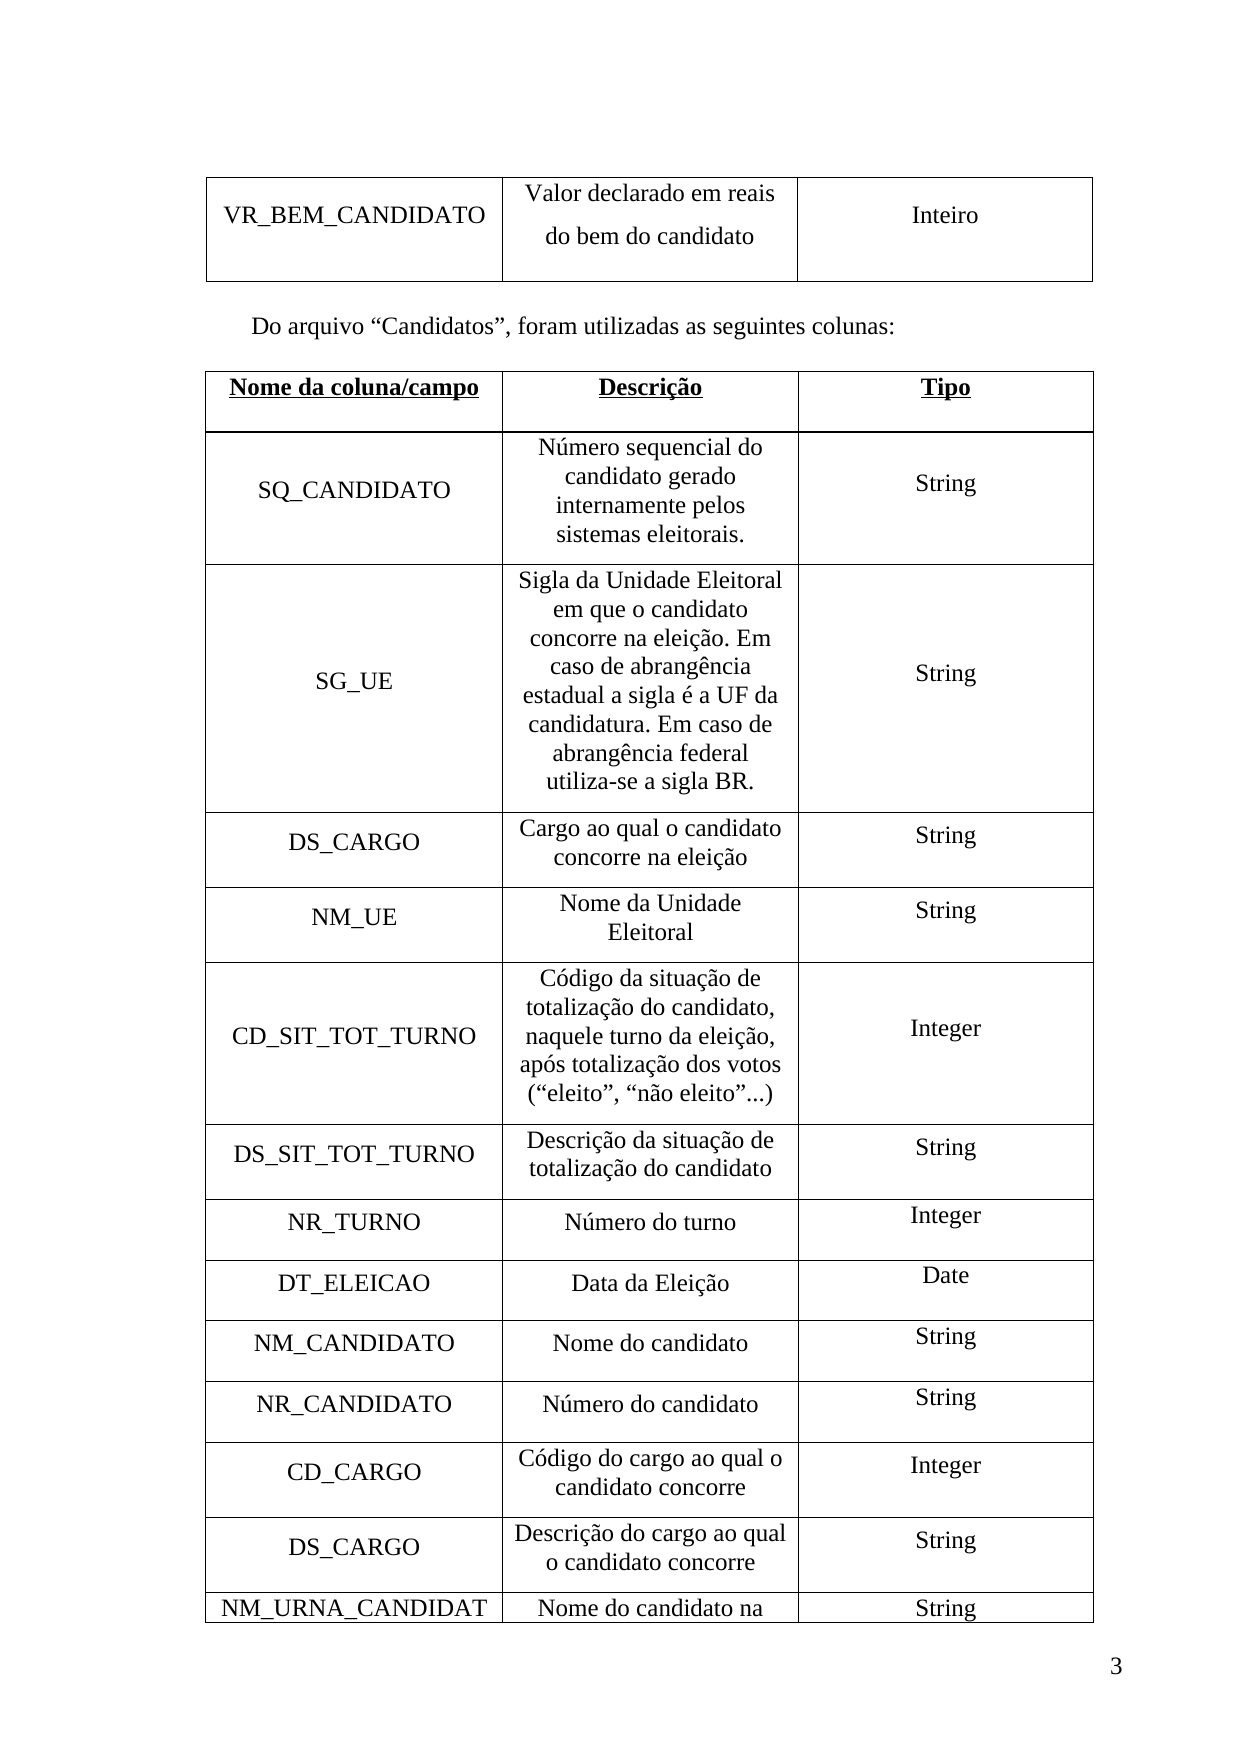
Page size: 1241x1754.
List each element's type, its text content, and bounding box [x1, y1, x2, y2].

table_cell Valor declarado em reais do bem do candidato [503, 178, 797, 281]
table_cell VR_BEM_CANDIDATO [207, 178, 502, 281]
table_cell String [799, 433, 1093, 564]
table_cell String [799, 1593, 1093, 1622]
table_header Tipo [799, 372, 1093, 431]
table_cell DS_CARGO [206, 813, 502, 887]
table_cell Sigla da Unidade Eleitoral em que o candidato concorre na eleição. Em caso de abrangência estadual a sigla é a UF da candidatura. Em caso de abrangência federal utiliza-se a sigla BR. [503, 565, 798, 812]
table_cell DS_CARGO [206, 1518, 502, 1592]
table_cell NR_TURNO [206, 1200, 502, 1259]
table_cell Cargo ao qual o candidato concorre na eleição [503, 813, 798, 887]
table_cell Integer [799, 963, 1093, 1124]
table_cell NR_CANDIDATO [206, 1382, 502, 1442]
table_cell Descrição do cargo ao qual o candidato concorre [503, 1518, 798, 1592]
table_header Nome da coluna/campo [206, 372, 502, 431]
table_cell Descrição da situação de totalização do candidato [503, 1125, 798, 1199]
table_cell NM_URNA_CANDIDATO [206, 1593, 502, 1622]
table_cell String [799, 1382, 1093, 1442]
table_header Descrição [503, 372, 798, 431]
table_cell Integer [799, 1443, 1093, 1517]
table_cell String [799, 565, 1093, 812]
table_cell Integer [799, 1200, 1093, 1259]
table_cell Nome da Unidade Eleitoral [503, 888, 798, 962]
table_cell NM_CANDIDATO [206, 1321, 502, 1381]
table_cell NM_UE [206, 888, 502, 962]
table_cell DS_SIT_TOT_TURNO [206, 1125, 502, 1199]
table_cell CD_SIT_TOT_TURNO [206, 963, 502, 1124]
table_cell Número sequencial do candidato gerado internamente pelos sistemas eleitorais. [503, 433, 798, 564]
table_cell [503, 1593, 798, 1622]
table_cell SQ_CANDIDATO [206, 433, 502, 564]
table_cell String [799, 888, 1093, 962]
table_cell String [799, 1321, 1093, 1381]
table_cell SG_UE [206, 565, 502, 812]
table_cell Data da Eleição [503, 1261, 798, 1320]
table_cell DT_ELEICAO [206, 1261, 502, 1320]
table_cell CD_CARGO [206, 1443, 502, 1517]
table_cell Date [799, 1261, 1093, 1320]
table_cell String [799, 1125, 1093, 1199]
table_cell Código do cargo ao qual o candidato concorre [503, 1443, 798, 1517]
table_cell String [799, 813, 1093, 887]
table_cell Número do candidato [503, 1382, 798, 1442]
table_cell Código da situação de totalização do candidato, naquele turno da eleição, após totalização dos votos (“eleito”, “não eleito”...) [503, 963, 798, 1124]
table_cell Inteiro [798, 178, 1092, 281]
table_cell Nome do candidato [503, 1321, 798, 1381]
table_cell String [799, 1518, 1093, 1592]
table_cell Número do turno [503, 1200, 798, 1259]
text Do arquivo “Candidatos”, foram utilizadas as seguintes colunas: [177, 311, 1122, 339]
